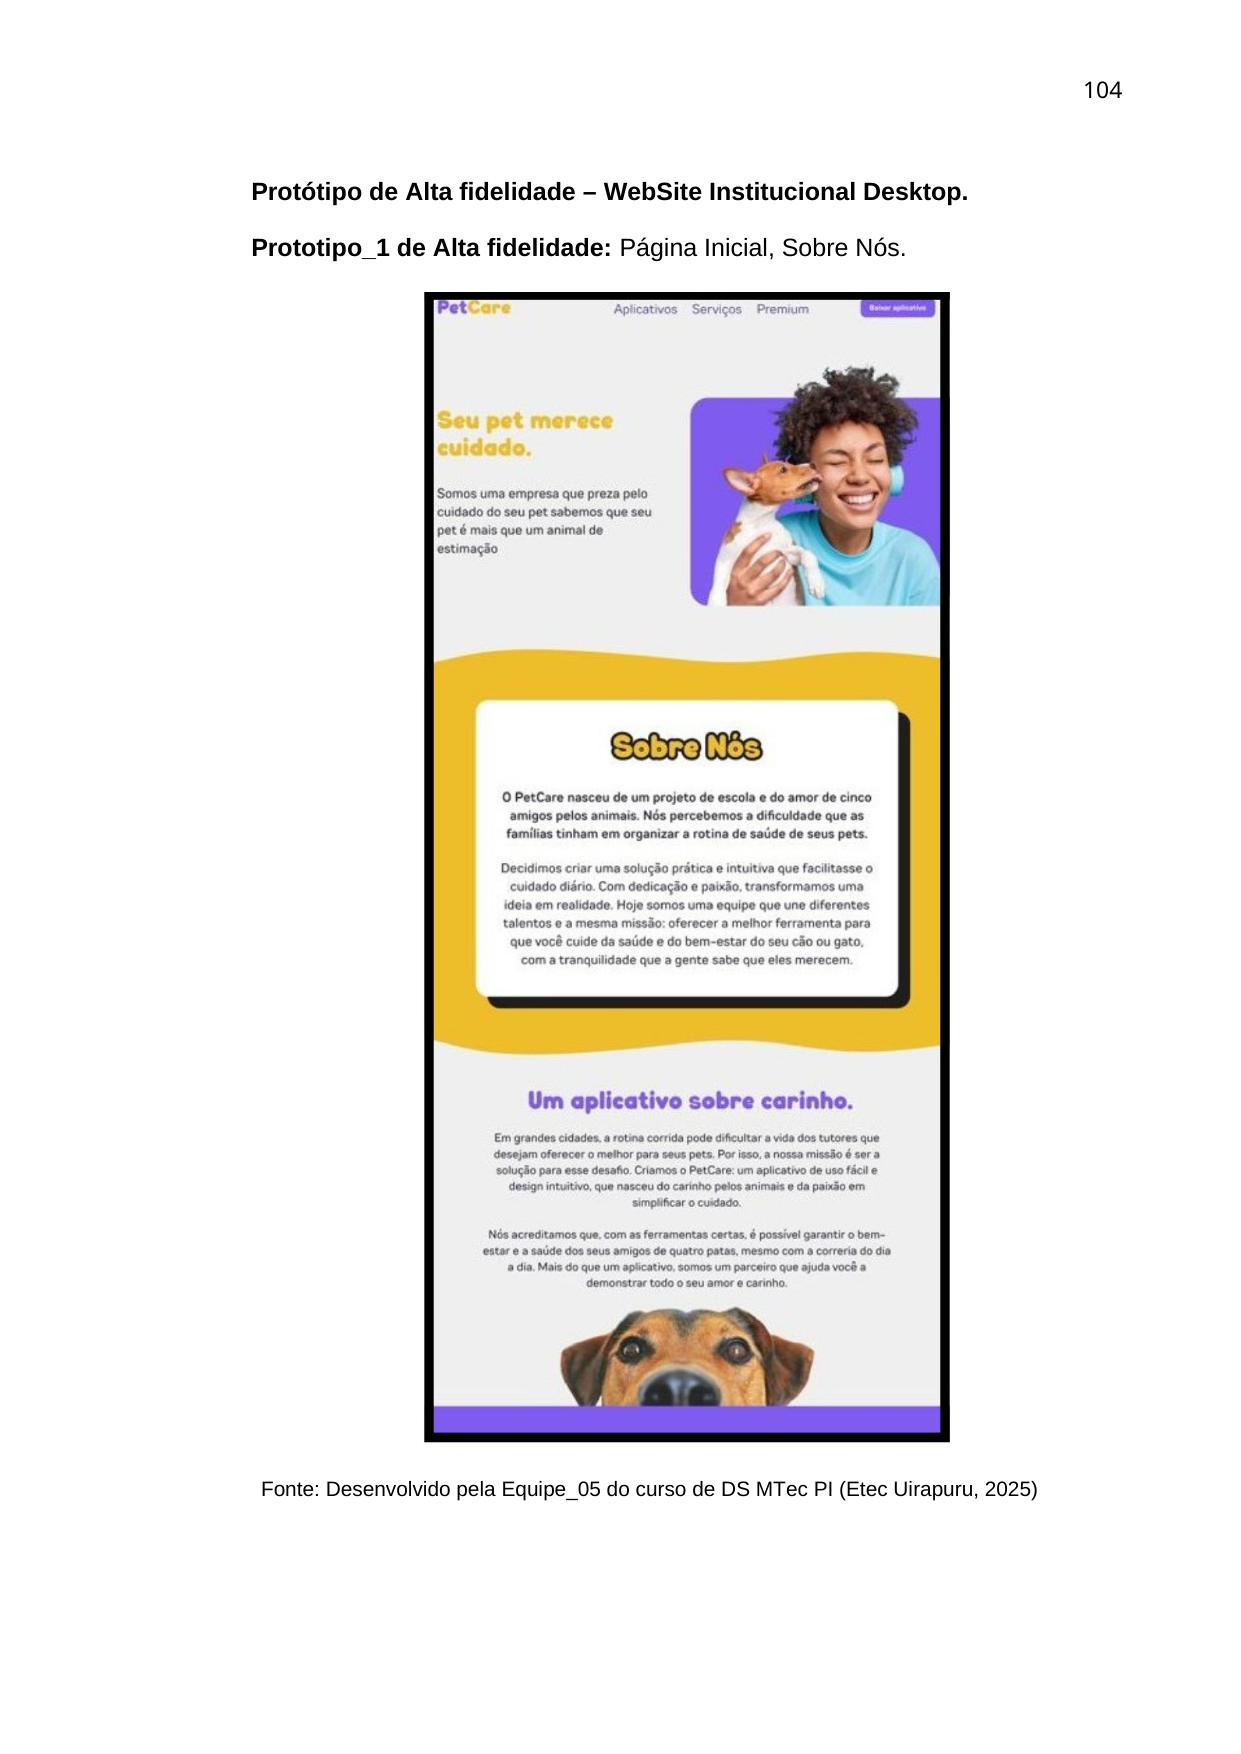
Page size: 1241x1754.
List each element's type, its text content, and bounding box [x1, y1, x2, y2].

text Protótipo de Alta fidelidade – WebSite Institucional Desktop. [177, 177, 1122, 206]
picture [422, 292, 951, 1445]
text Fonte: Desenvolvido pela Equipe_05 do curso de DS MTec PI (Etec Uirapuru, 2025) [177, 1477, 1122, 1501]
text Prototipo_1 de Alta fidelidade: Página Inicial, Sobre Nós. [177, 233, 1122, 262]
